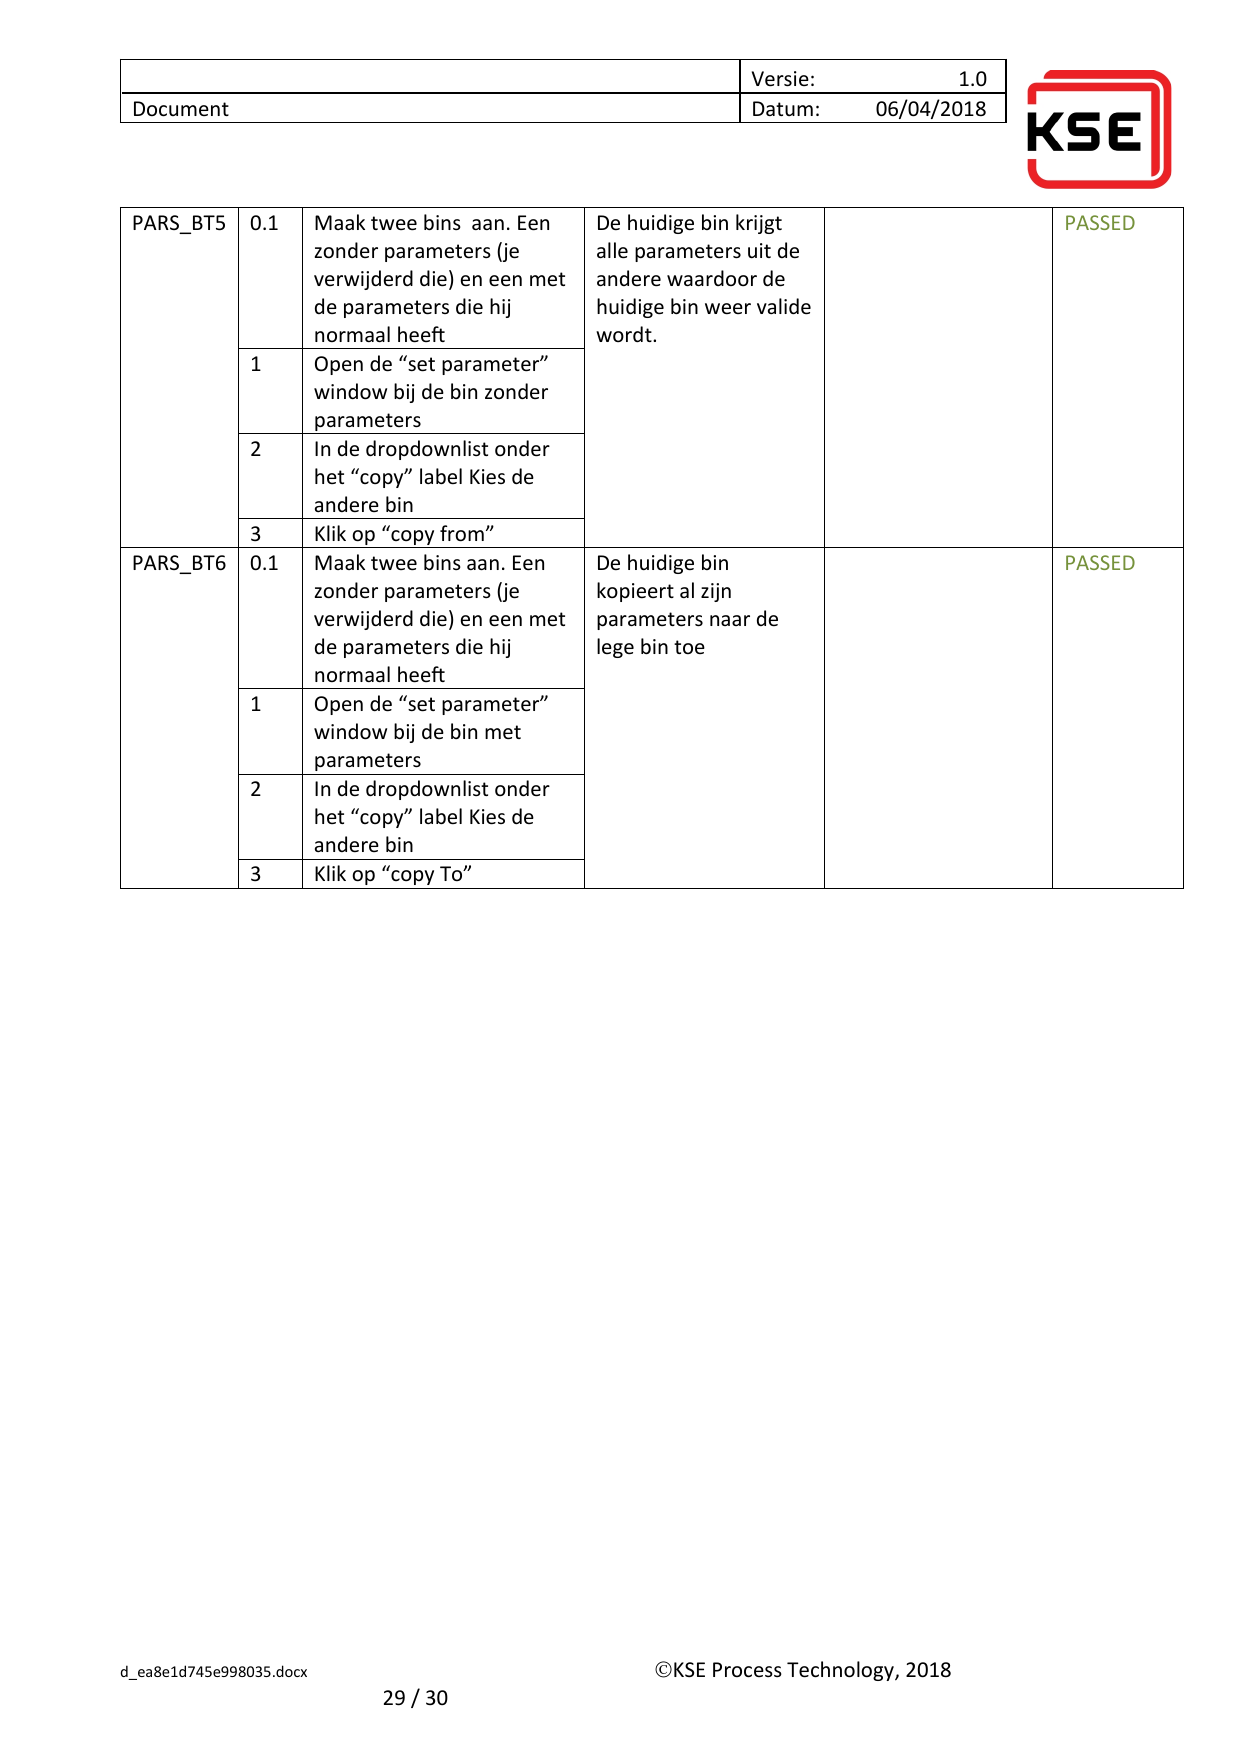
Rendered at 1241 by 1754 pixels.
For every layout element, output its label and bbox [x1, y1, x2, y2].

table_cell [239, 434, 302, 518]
picture [1027, 70, 1172, 189]
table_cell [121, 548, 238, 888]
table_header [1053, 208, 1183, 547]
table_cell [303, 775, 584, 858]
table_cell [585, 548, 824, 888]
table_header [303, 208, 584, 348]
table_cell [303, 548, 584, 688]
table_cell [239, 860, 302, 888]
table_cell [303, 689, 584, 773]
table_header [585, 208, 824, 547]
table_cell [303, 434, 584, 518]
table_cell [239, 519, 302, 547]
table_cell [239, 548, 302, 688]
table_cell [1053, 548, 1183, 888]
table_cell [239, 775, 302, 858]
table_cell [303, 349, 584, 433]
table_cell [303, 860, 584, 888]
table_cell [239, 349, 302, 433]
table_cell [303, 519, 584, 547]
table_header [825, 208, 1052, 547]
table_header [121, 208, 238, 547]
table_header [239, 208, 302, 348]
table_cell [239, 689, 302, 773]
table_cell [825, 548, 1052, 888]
